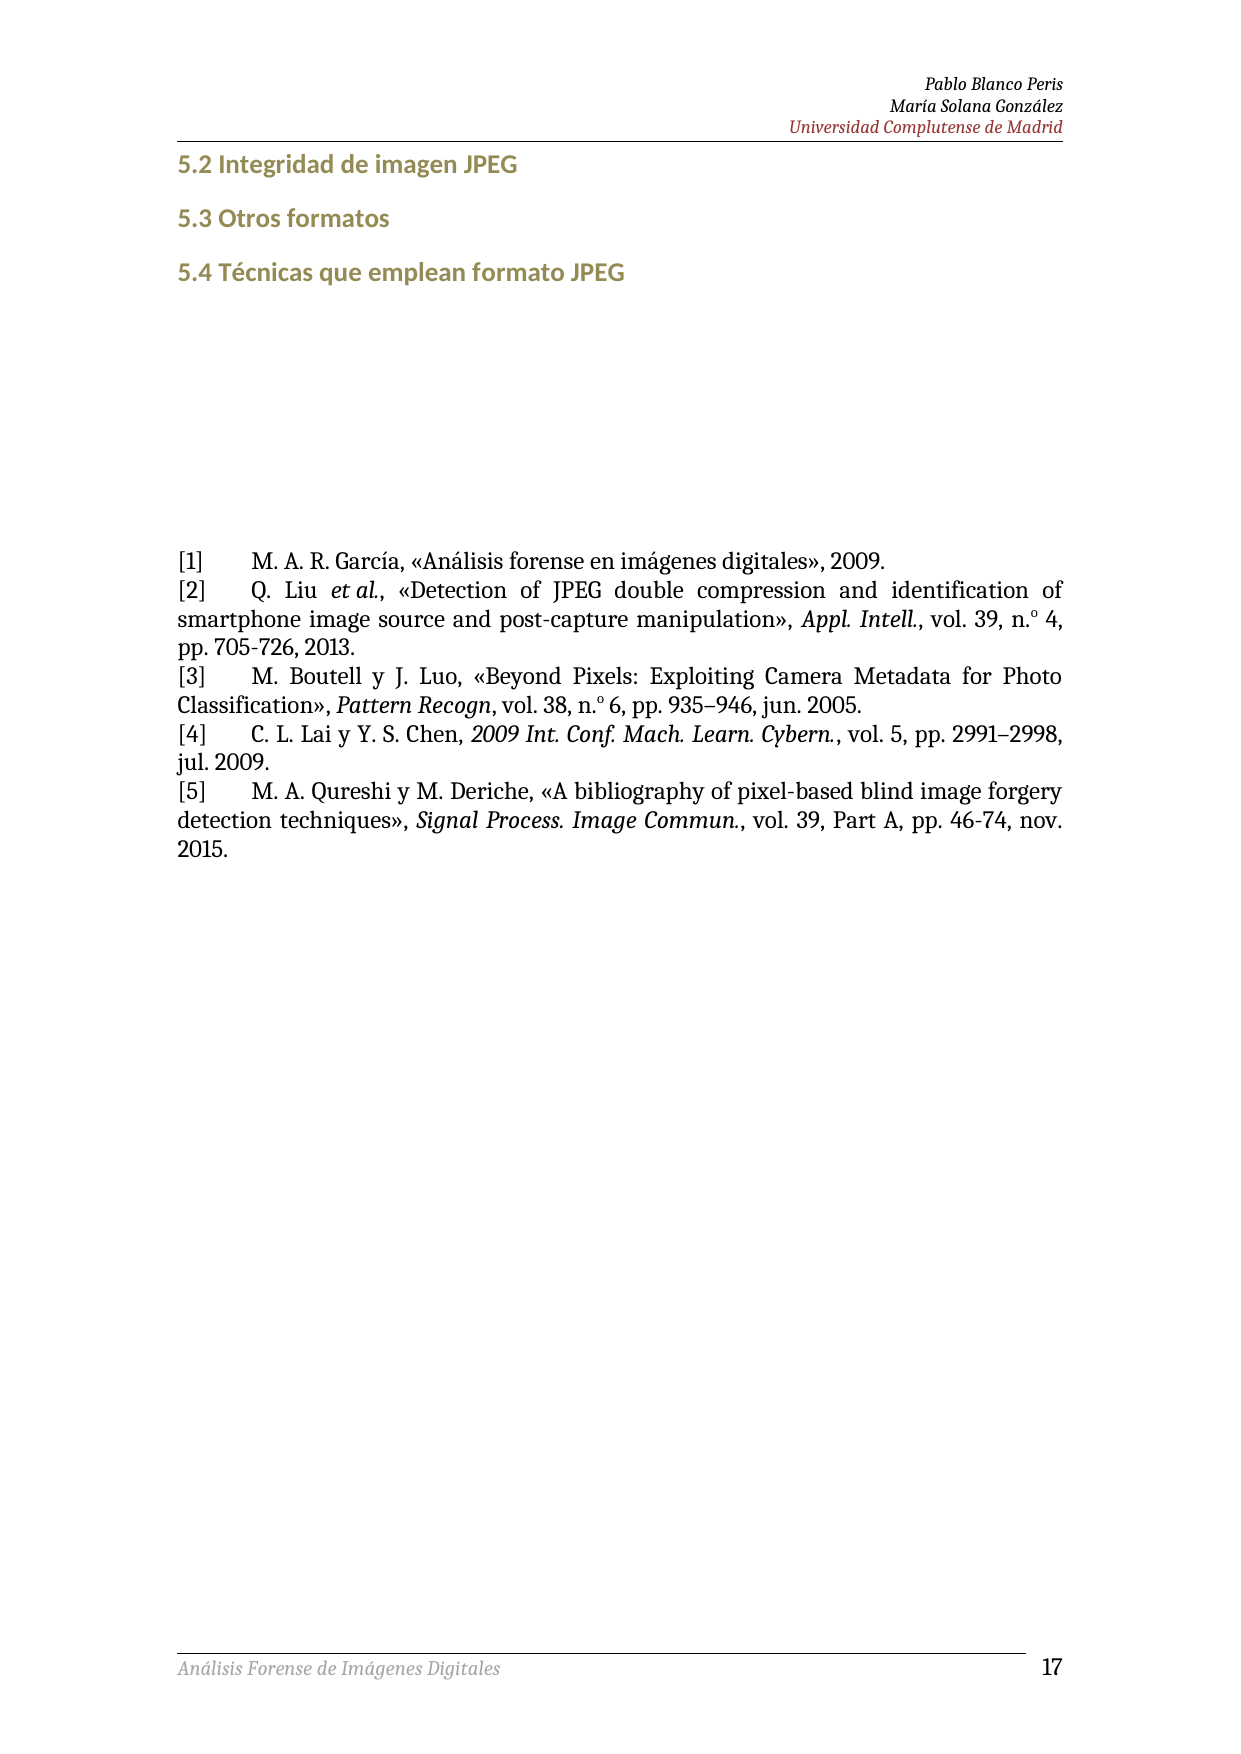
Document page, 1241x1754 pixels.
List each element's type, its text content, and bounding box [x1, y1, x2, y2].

subtitle 5.4 Técnicas que emplean formato JPEG [177, 255, 1063, 288]
text [2] Q. Liu et al., «Detection of JPEG double compression and identification of smartphone image source and post-capture manipulation», Appl. Intell., vol. 39, n.o 4, pp. 705-726, 2013. [177, 576, 1063, 662]
text [1] M. A. R. García, «Análisis forense en imágenes digitales», 2009. [177, 547, 1063, 576]
text [4] C. L. Lai y Y. S. Chen, 2009 Int. Conf. Mach. Learn. Cybern., vol. 5, pp. 2991–2998, jul. 2009. [177, 719, 1063, 777]
text [3] M. Boutell y J. Luo, «Beyond Pixels: Exploiting Camera Metadata for Photo Classification», Pattern Recogn, vol. 38, n.o 6, pp. 935–946, jun. 2005. [177, 662, 1063, 719]
text [5] M. A. Qureshi y M. Deriche, «A bibliography of pixel-based blind image forgery detection techniques», Signal Process. Image Commun., vol. 39, Part A, pp. 46-74, nov. 2015. [177, 777, 1063, 863]
subtitle 5.2 Integridad de imagen JPEG [177, 148, 1063, 181]
subtitle 5.3 Otros formatos [177, 201, 1063, 234]
